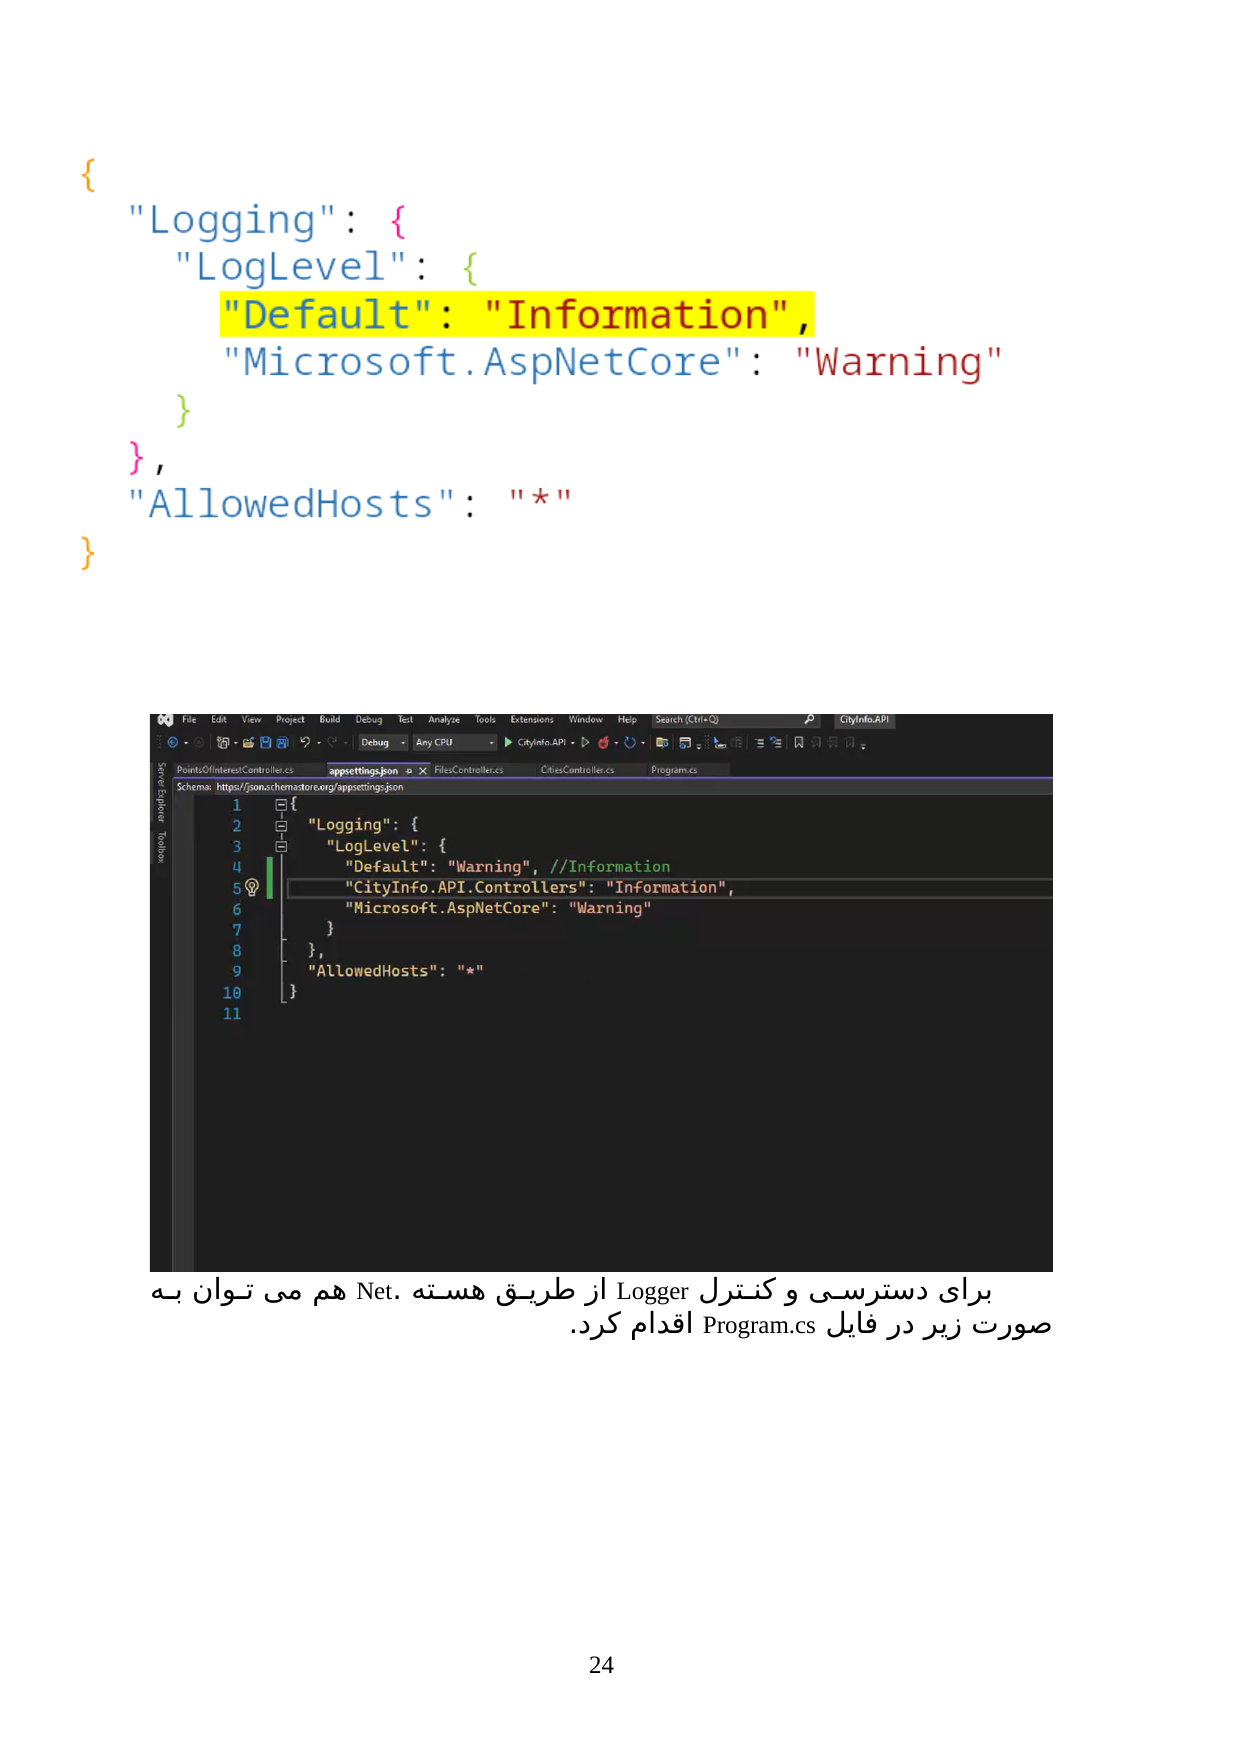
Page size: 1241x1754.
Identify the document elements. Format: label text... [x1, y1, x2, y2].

text برای دسترسی و کنترل Logger از طریق هسته .Net هم می توان به صورت زیر در فایل Program.cs اقدام کرد. [150, 1272, 1053, 1340]
picture [149, 714, 1053, 1272]
